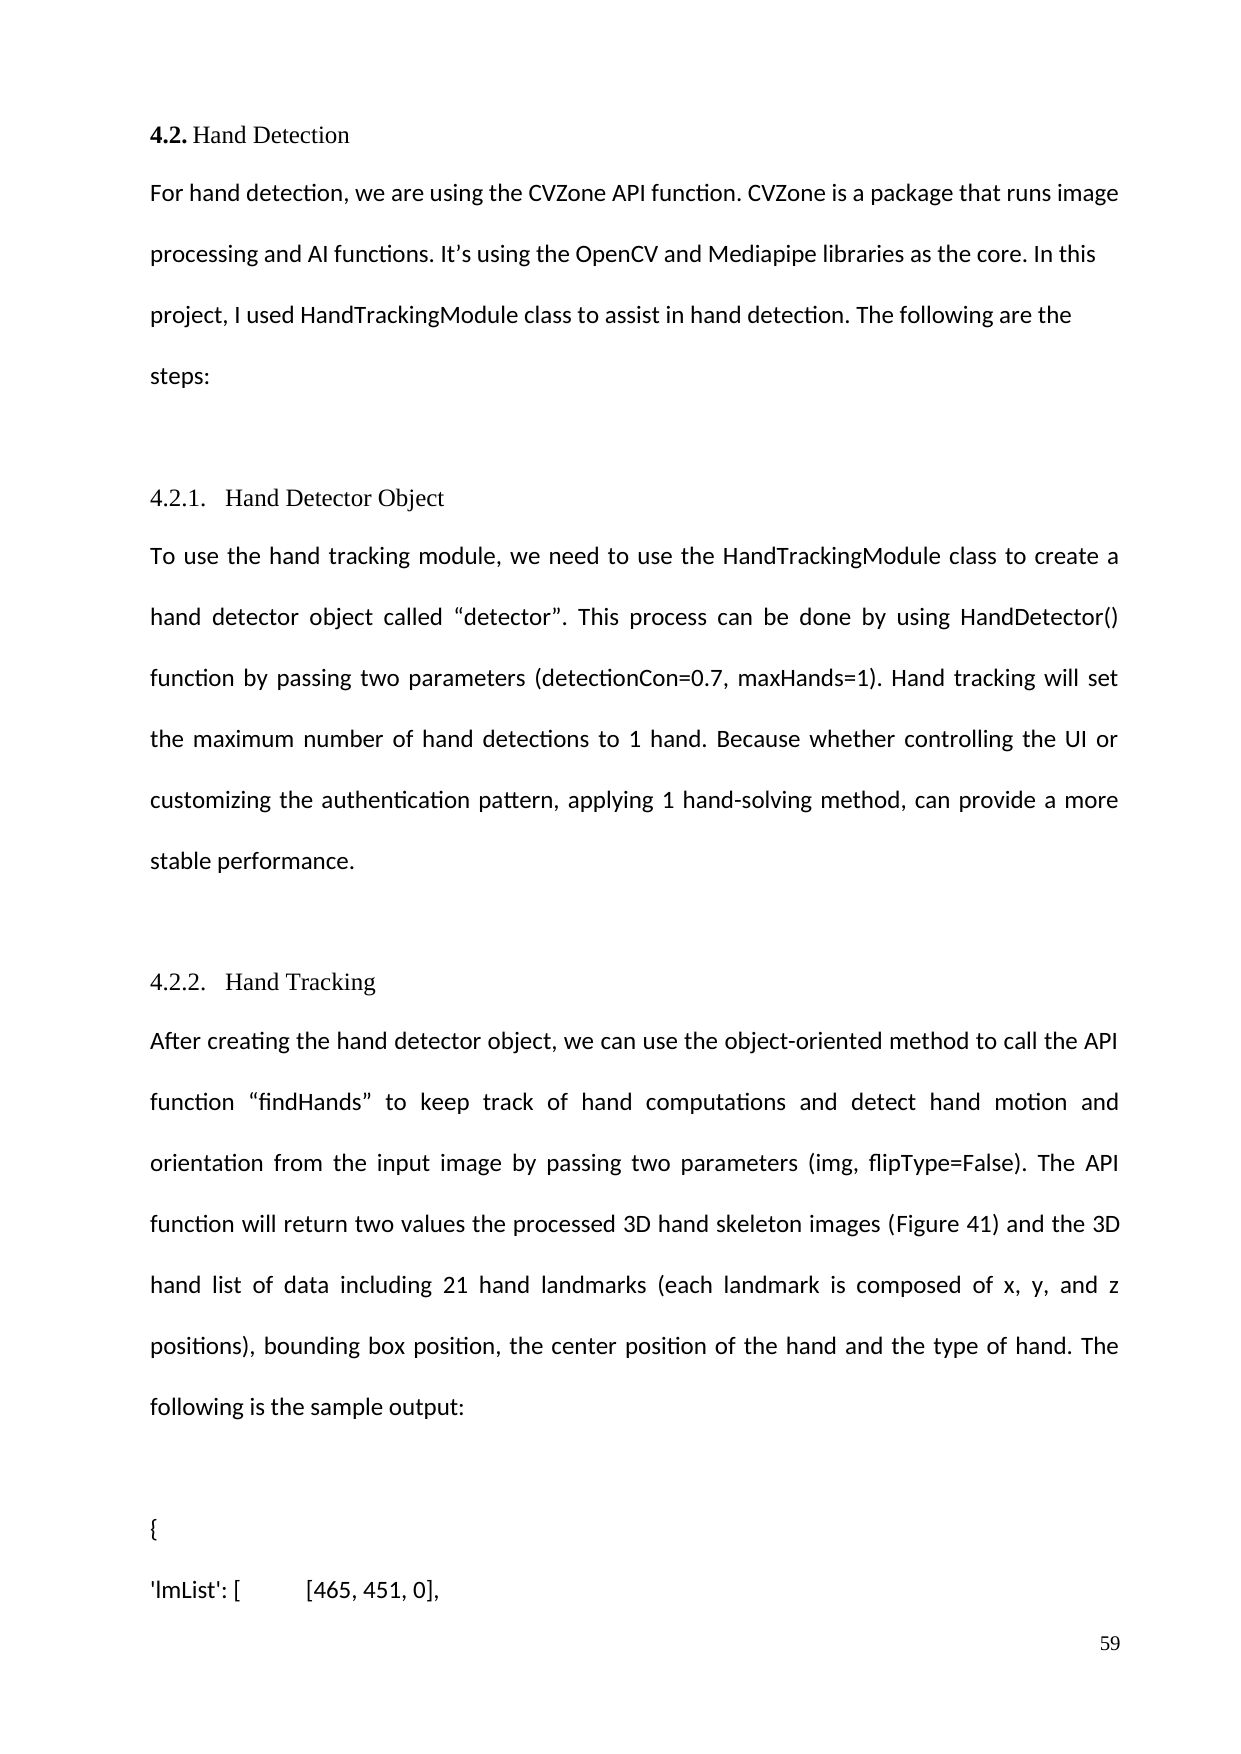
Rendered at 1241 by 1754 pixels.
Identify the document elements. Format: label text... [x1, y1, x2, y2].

text Hand Tracking [150, 967, 1120, 996]
text After creating the hand detector object, we can use the object-oriented method to call the API function “findHands” to keep track of hand computations and detect hand motion and orientation from the input image by passing two parameters (img, flipType=False). The API function will return two values the processed 3D hand skeleton images (Figure 41) and the 3D hand list of data including 21 hand landmarks (each landmark is composed of x, y, and z positions), bounding box position, the center position of the hand and the type of hand. The following is the sample output: [150, 1025, 1120, 1422]
text For hand detection, we are using the CVZone API function. CVZone is a package that runs image processing and AI functions. It’s using the OpenCV and Mediapipe libraries as the core. In this project, I used HandTrackingModule class to assist in hand detection. The following are the steps: [150, 177, 1120, 391]
text 'lmList': [ [465, 451, 0], [150, 1574, 1120, 1605]
text { [150, 1513, 1120, 1544]
text Hand Detector Object [150, 483, 1120, 511]
subtitle Hand Detection [150, 120, 1132, 149]
text To use the hand tracking module, we need to use the HandTrackingModule class to create a hand detector object called “detector”. This process can be done by using HandDetector() function by passing two parameters (detectionCon=0.7, maxHands=1). Hand tracking will set the maximum number of hand detections to 1 hand. Because whether controlling the UI or customizing the authentication pattern, applying 1 hand-solving method, can provide a more stable performance. [150, 540, 1120, 876]
